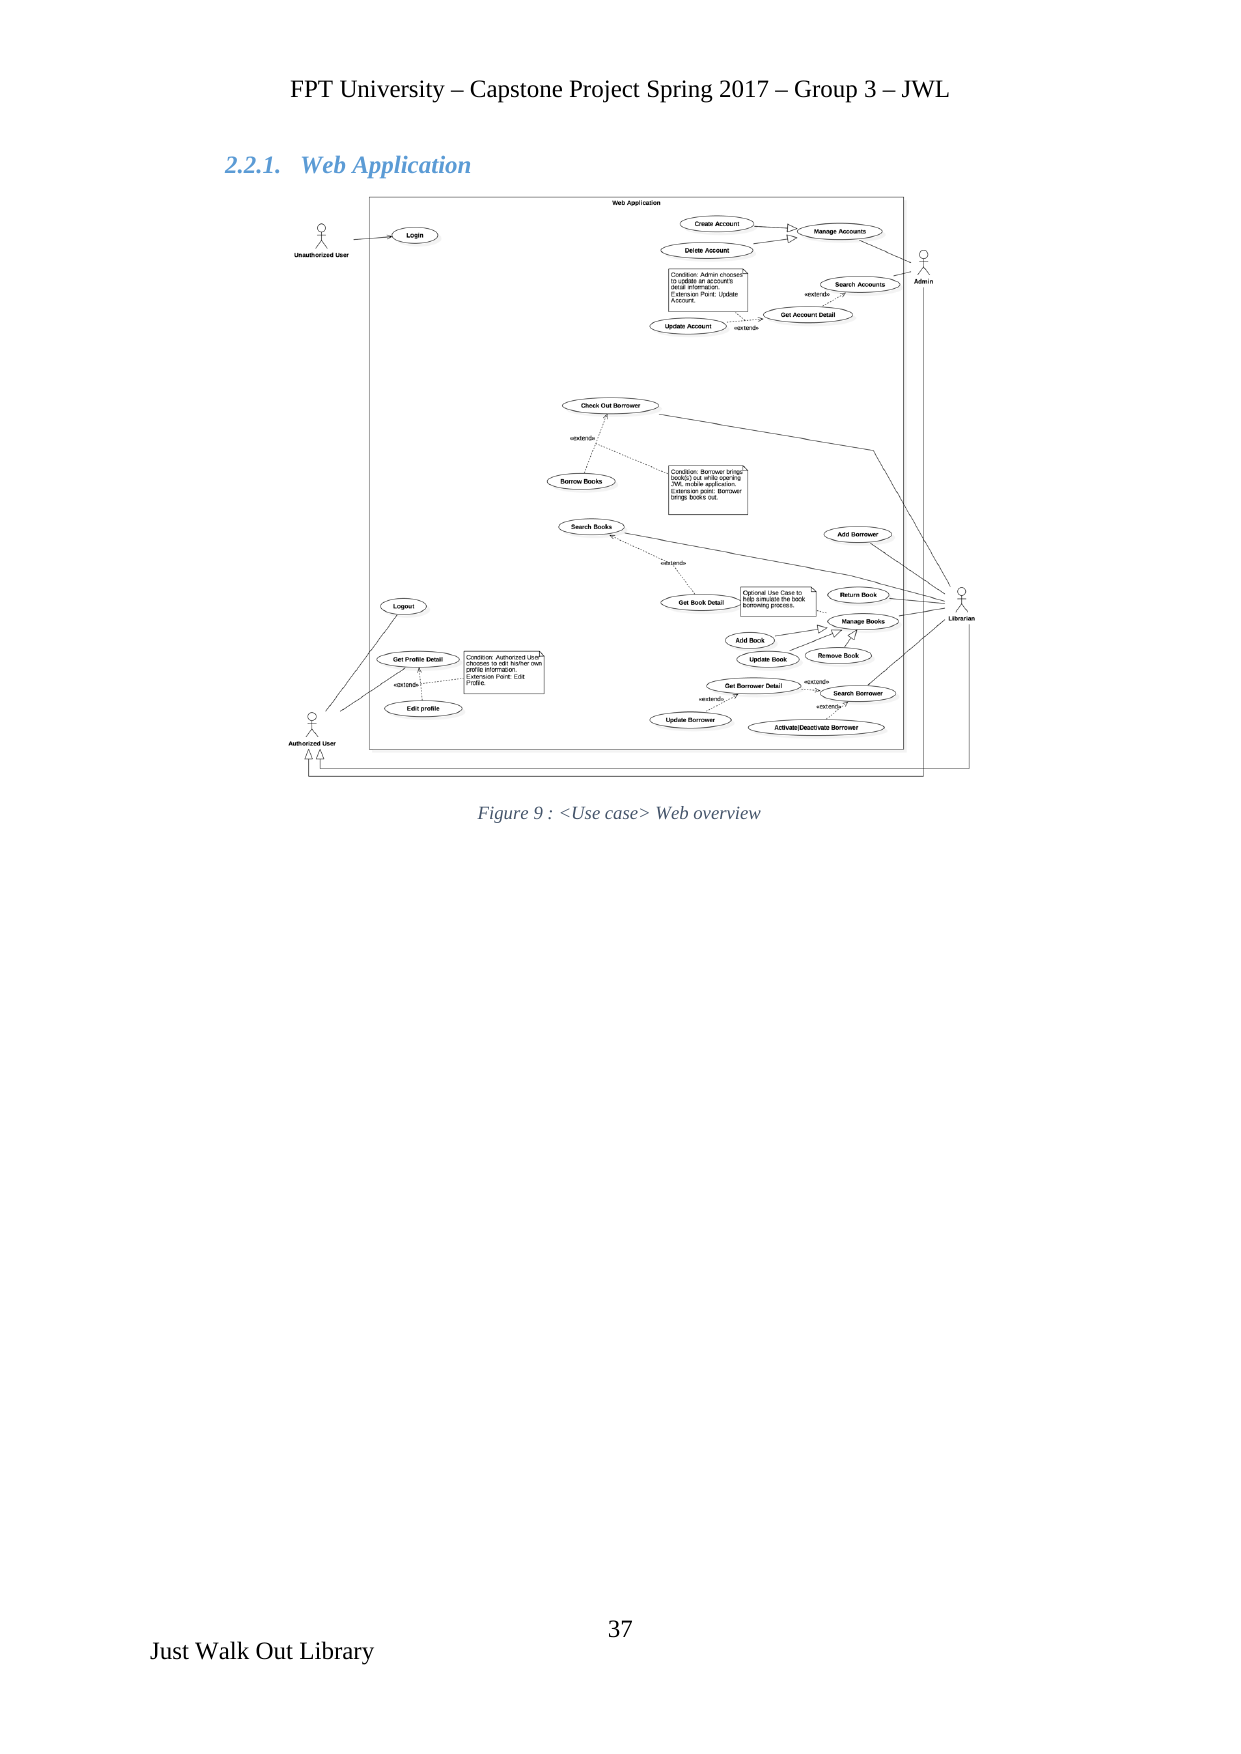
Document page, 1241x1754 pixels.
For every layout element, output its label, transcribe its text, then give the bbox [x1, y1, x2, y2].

subtitle Web Application [225, 150, 1090, 179]
picture [260, 180, 980, 784]
